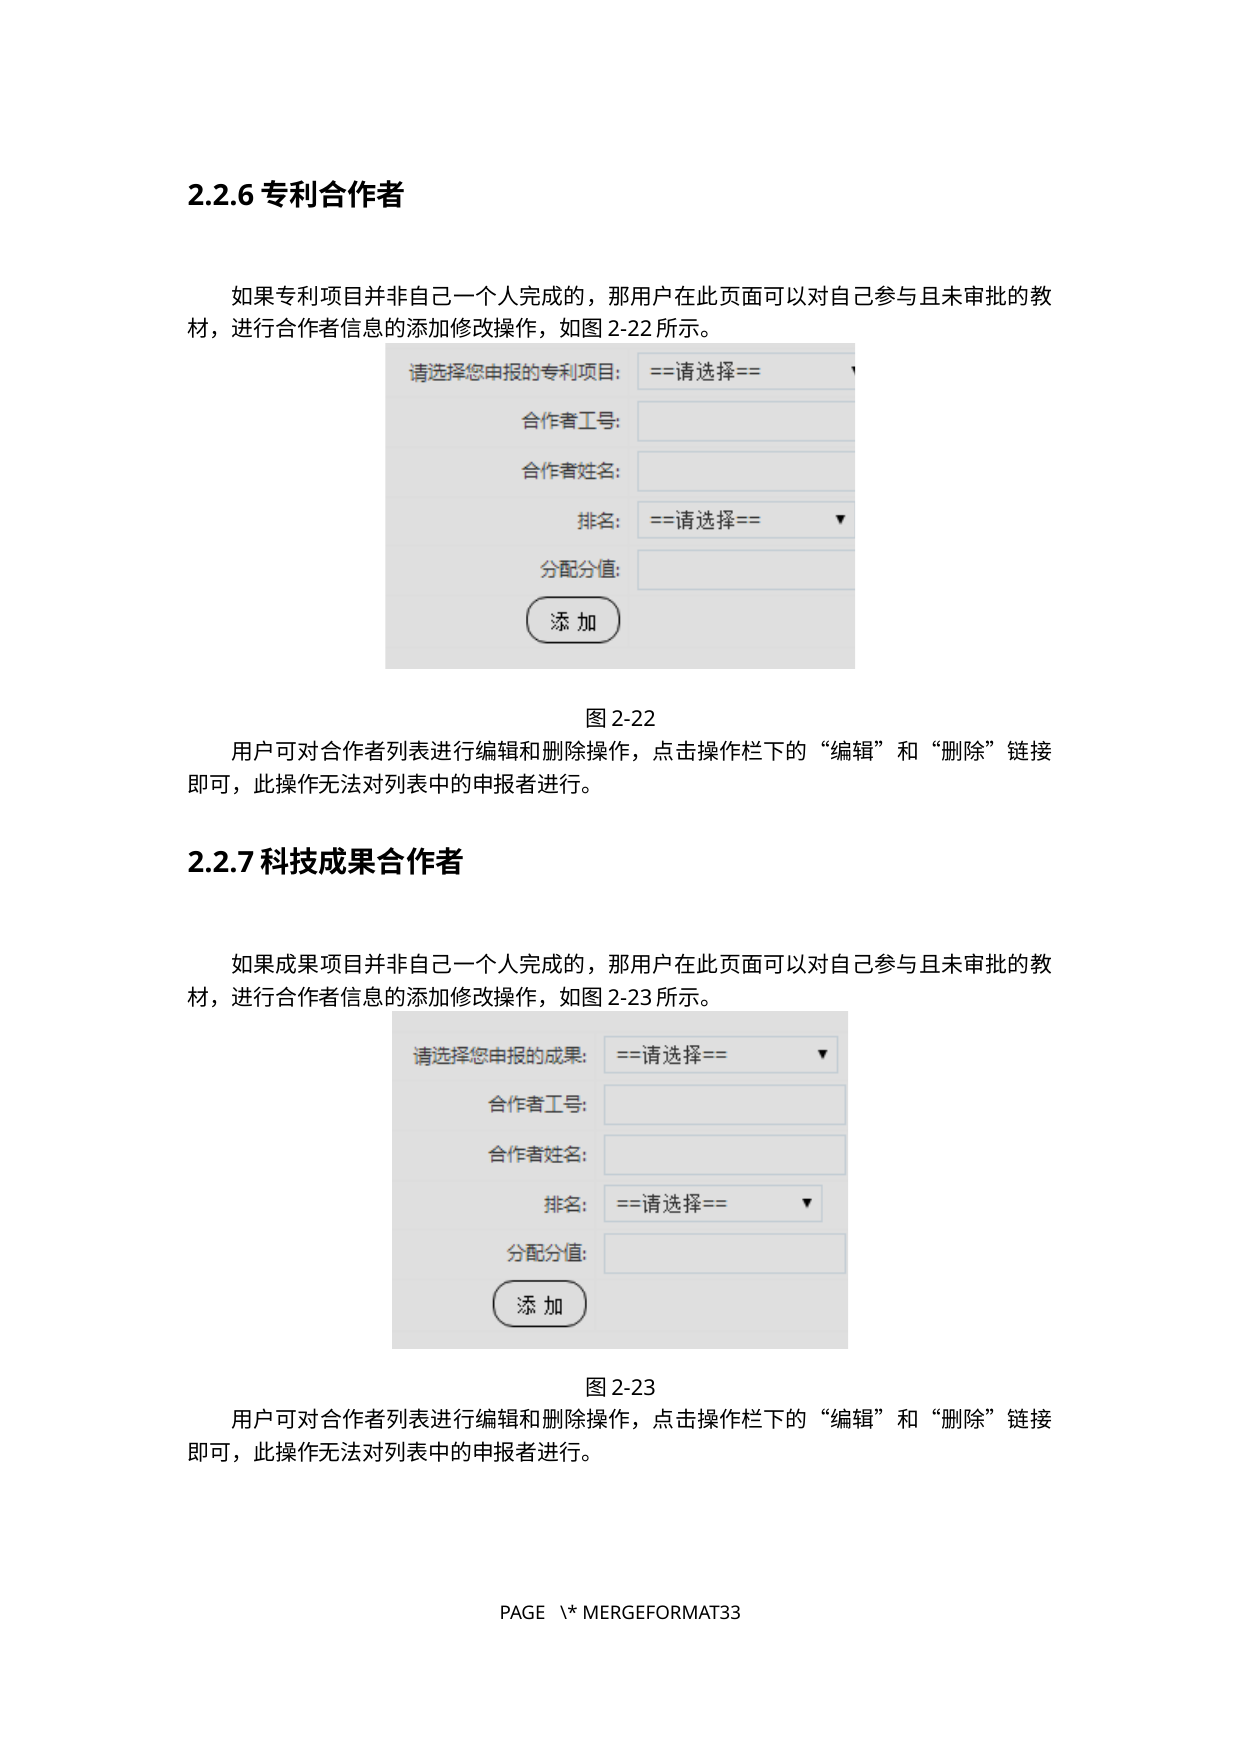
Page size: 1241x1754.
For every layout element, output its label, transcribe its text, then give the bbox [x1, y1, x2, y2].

text 如果专利项目并非自己一个人完成的，那用户在此页面可以对自己参与且未审批的教材，进行合作者信息的添加修改操作，如图2-22所示。 [187, 279, 1053, 344]
picture [392, 1011, 849, 1349]
text 图2-23 [187, 1369, 1053, 1402]
picture [385, 343, 855, 669]
text 用户可对合作者列表进行编辑和删除操作，点击操作栏下的“编辑”和“删除”链接即可，此操作无法对列表中的申报者进行。 [187, 734, 1053, 799]
text 用户可对合作者列表进行编辑和删除操作，点击操作栏下的“编辑”和“删除”链接即可，此操作无法对列表中的申报者进行。 [187, 1402, 1053, 1467]
subtitle 2.2.7科技成果合作者 [187, 828, 1053, 893]
text 如果成果项目并非自己一个人完成的，那用户在此页面可以对自己参与且未审批的教材，进行合作者信息的添加修改操作，如图2-23所示。 [187, 947, 1053, 1012]
subtitle 2.2.6专利合作者 [187, 160, 1053, 225]
text 图2-22 [187, 701, 1053, 734]
